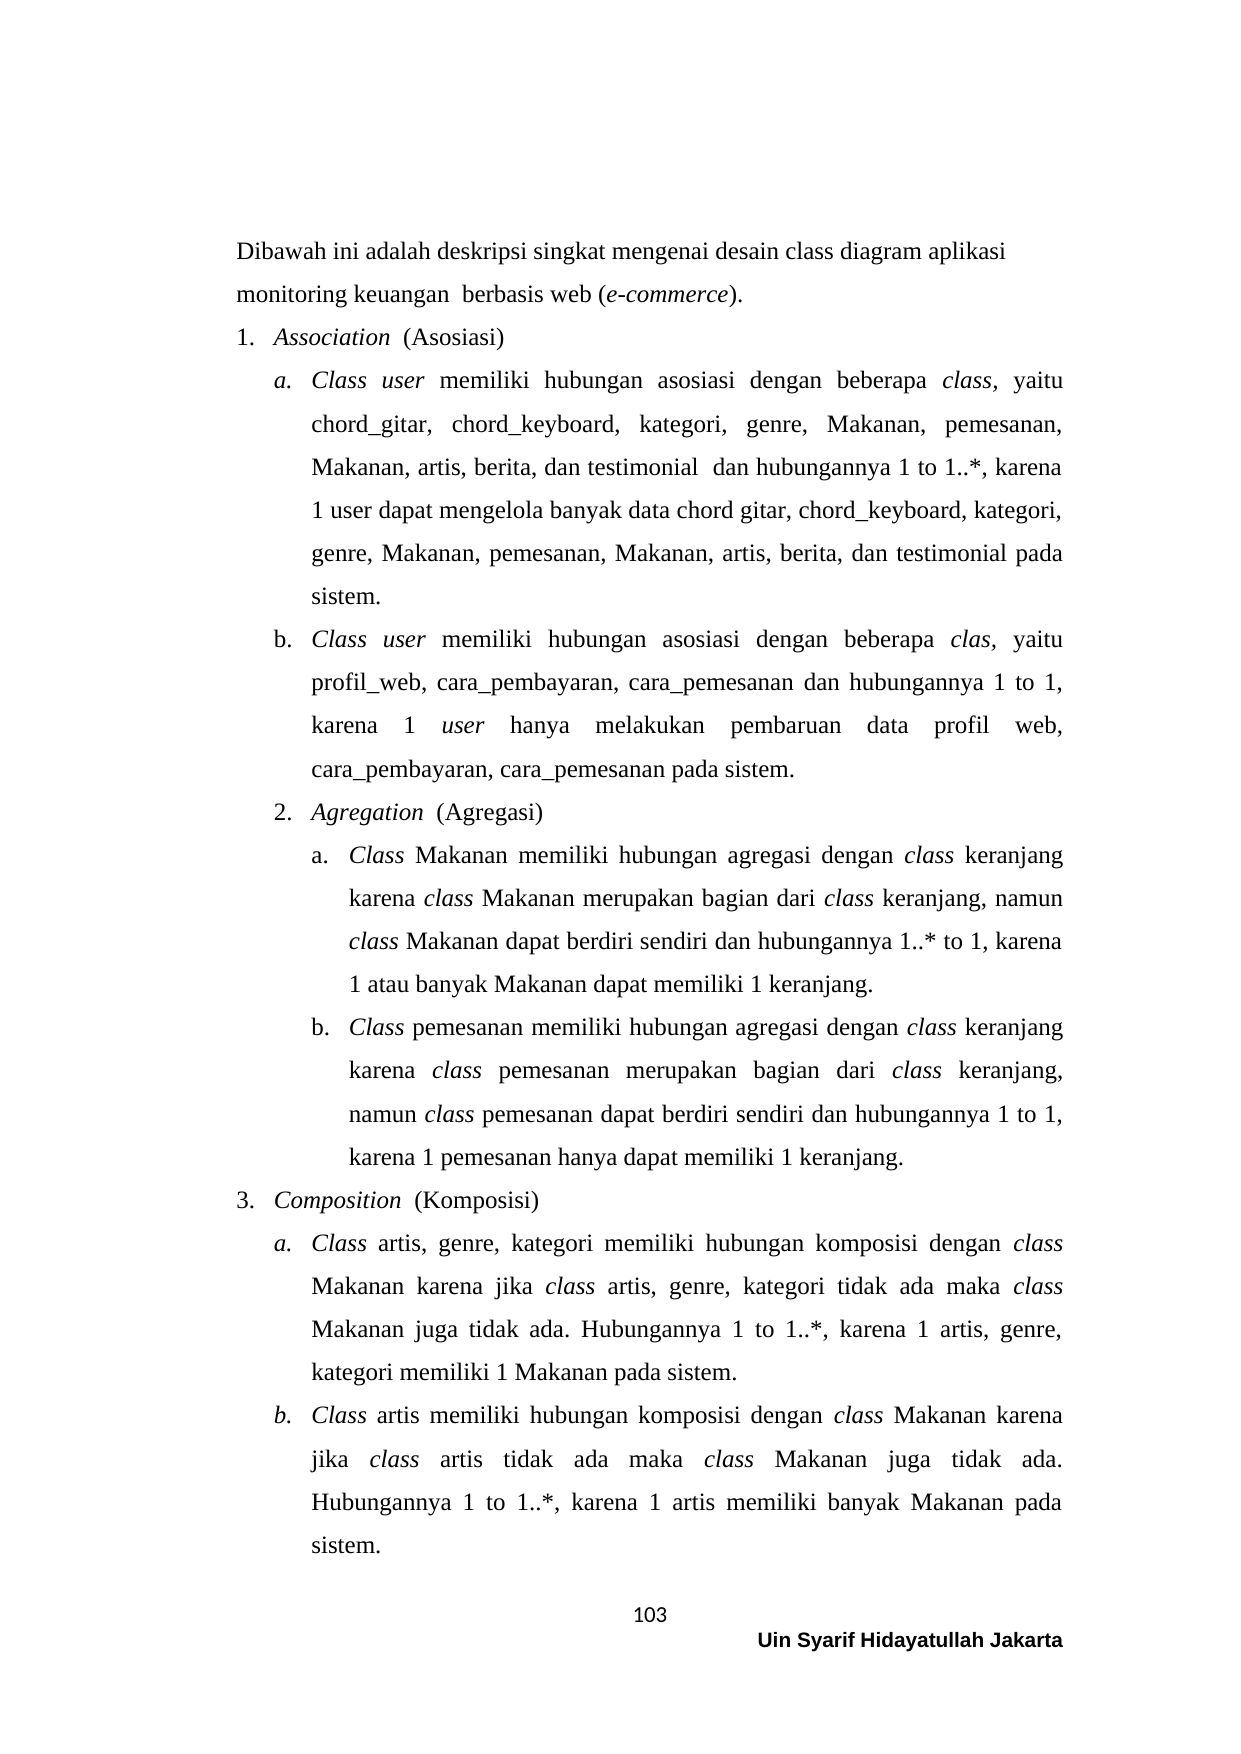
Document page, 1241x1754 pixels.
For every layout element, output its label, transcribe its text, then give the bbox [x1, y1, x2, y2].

text Dibawah ini adalah deskripsi singkat mengenai desain class diagram aplikasi monitoring keuangan berbasis web (e-commerce). [236, 236, 1063, 308]
list Class Makanan memiliki hubungan agregasi dengan class keranjang karena class Makanan merupakan bagian dari class keranjang, namun class Makanan dapat berdiri sendiri dan hubungannya 1..* to 1, karena 1 atau banyak Makanan dapat memiliki 1 keranjang. [311, 840, 1063, 998]
list Association (Asosiasi) [236, 322, 1063, 351]
list Composition (Komposisi) [236, 1185, 1063, 1214]
list Class user memiliki hubungan asosiasi dengan beberapa clas, yaitu profil_web, cara_pembayaran, cara_pemesanan dan hubungannya 1 to 1, karena 1 user hanya melakukan pembaruan data profil web, cara_pembayaran, cara_pemesanan pada sistem. [274, 624, 1063, 782]
list Class user memiliki hubungan asosiasi dengan beberapa class, yaitu chord_gitar, chord_keyboard, kategori, genre, Makanan, pemesanan, Makanan, artis, berita, dan testimonial dan hubungannya 1 to 1..*, karena 1 user dapat mengelola banyak data chord gitar, chord_keyboard, kategori, genre, Makanan, pemesanan, Makanan, artis, berita, dan testimonial pada sistem. [274, 366, 1063, 610]
list Agregation (Agregasi) [274, 797, 1063, 826]
list Class artis, genre, kategori memiliki hubungan komposisi dengan class Makanan karena jika class artis, genre, kategori tidak ada maka class Makanan juga tidak ada. Hubungannya 1 to 1..*, karena 1 artis, genre, kategori memiliki 1 Makanan pada sistem. [274, 1228, 1063, 1386]
list Class pemesanan memiliki hubungan agregasi dengan class keranjang karena class pemesanan merupakan bagian dari class keranjang, namun class pemesanan dapat berdiri sendiri dan hubungannya 1 to 1, karena 1 pemesanan hanya dapat memiliki 1 keranjang. [311, 1012, 1063, 1171]
list Class artis memiliki hubungan komposisi dengan class Makanan karena jika class artis tidak ada maka class Makanan juga tidak ada. Hubungannya 1 to 1..*, karena 1 artis memiliki banyak Makanan pada sistem. [274, 1401, 1063, 1559]
